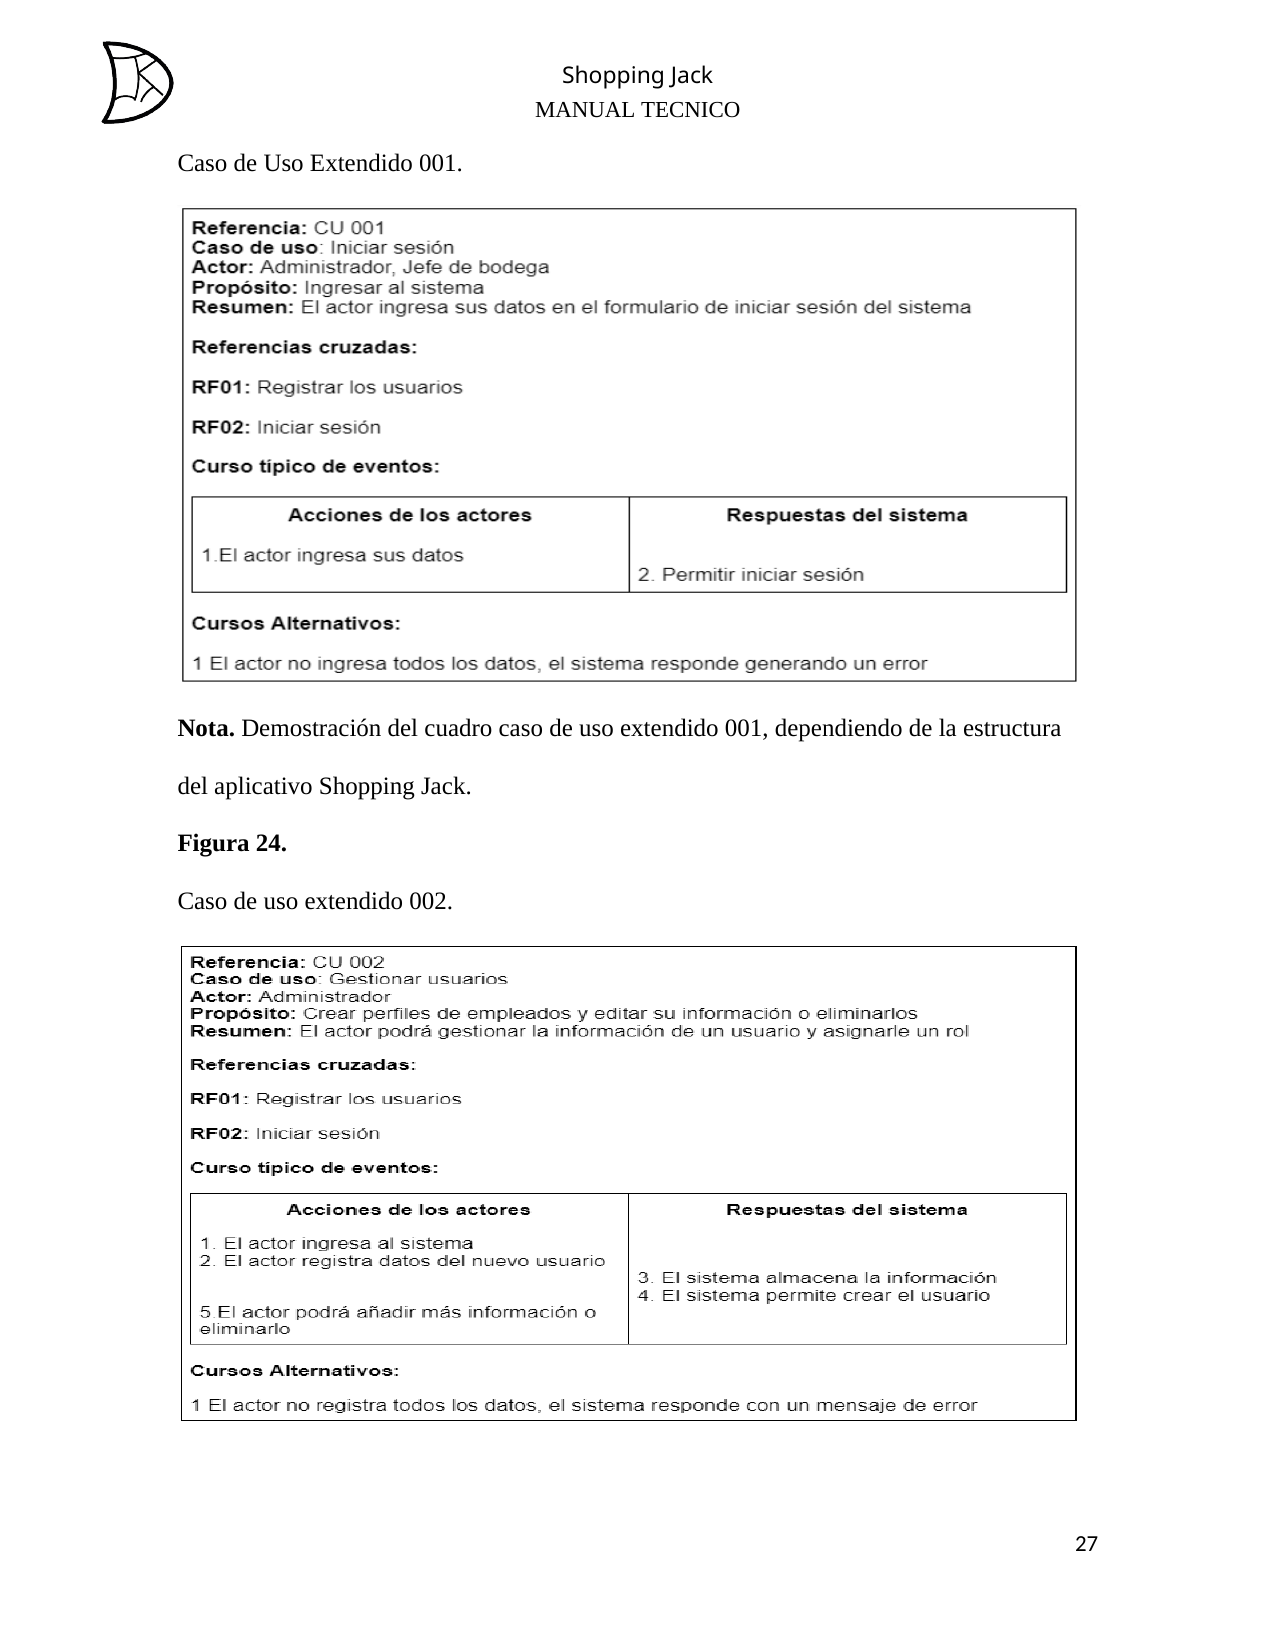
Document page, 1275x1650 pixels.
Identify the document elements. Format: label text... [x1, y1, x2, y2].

picture [177, 205, 1082, 686]
text Figura 24. [177, 828, 1098, 857]
text Caso de uso extendido 002. [177, 886, 1098, 915]
text Nota. Demostración del cuadro caso de uso extendido 001, dependiendo de la estructura del aplicativo Shopping Jack. [177, 713, 1098, 800]
text Caso de Uso Extendido 001. [177, 148, 1098, 176]
picture [177, 943, 1084, 1425]
picture [94, 38, 177, 124]
